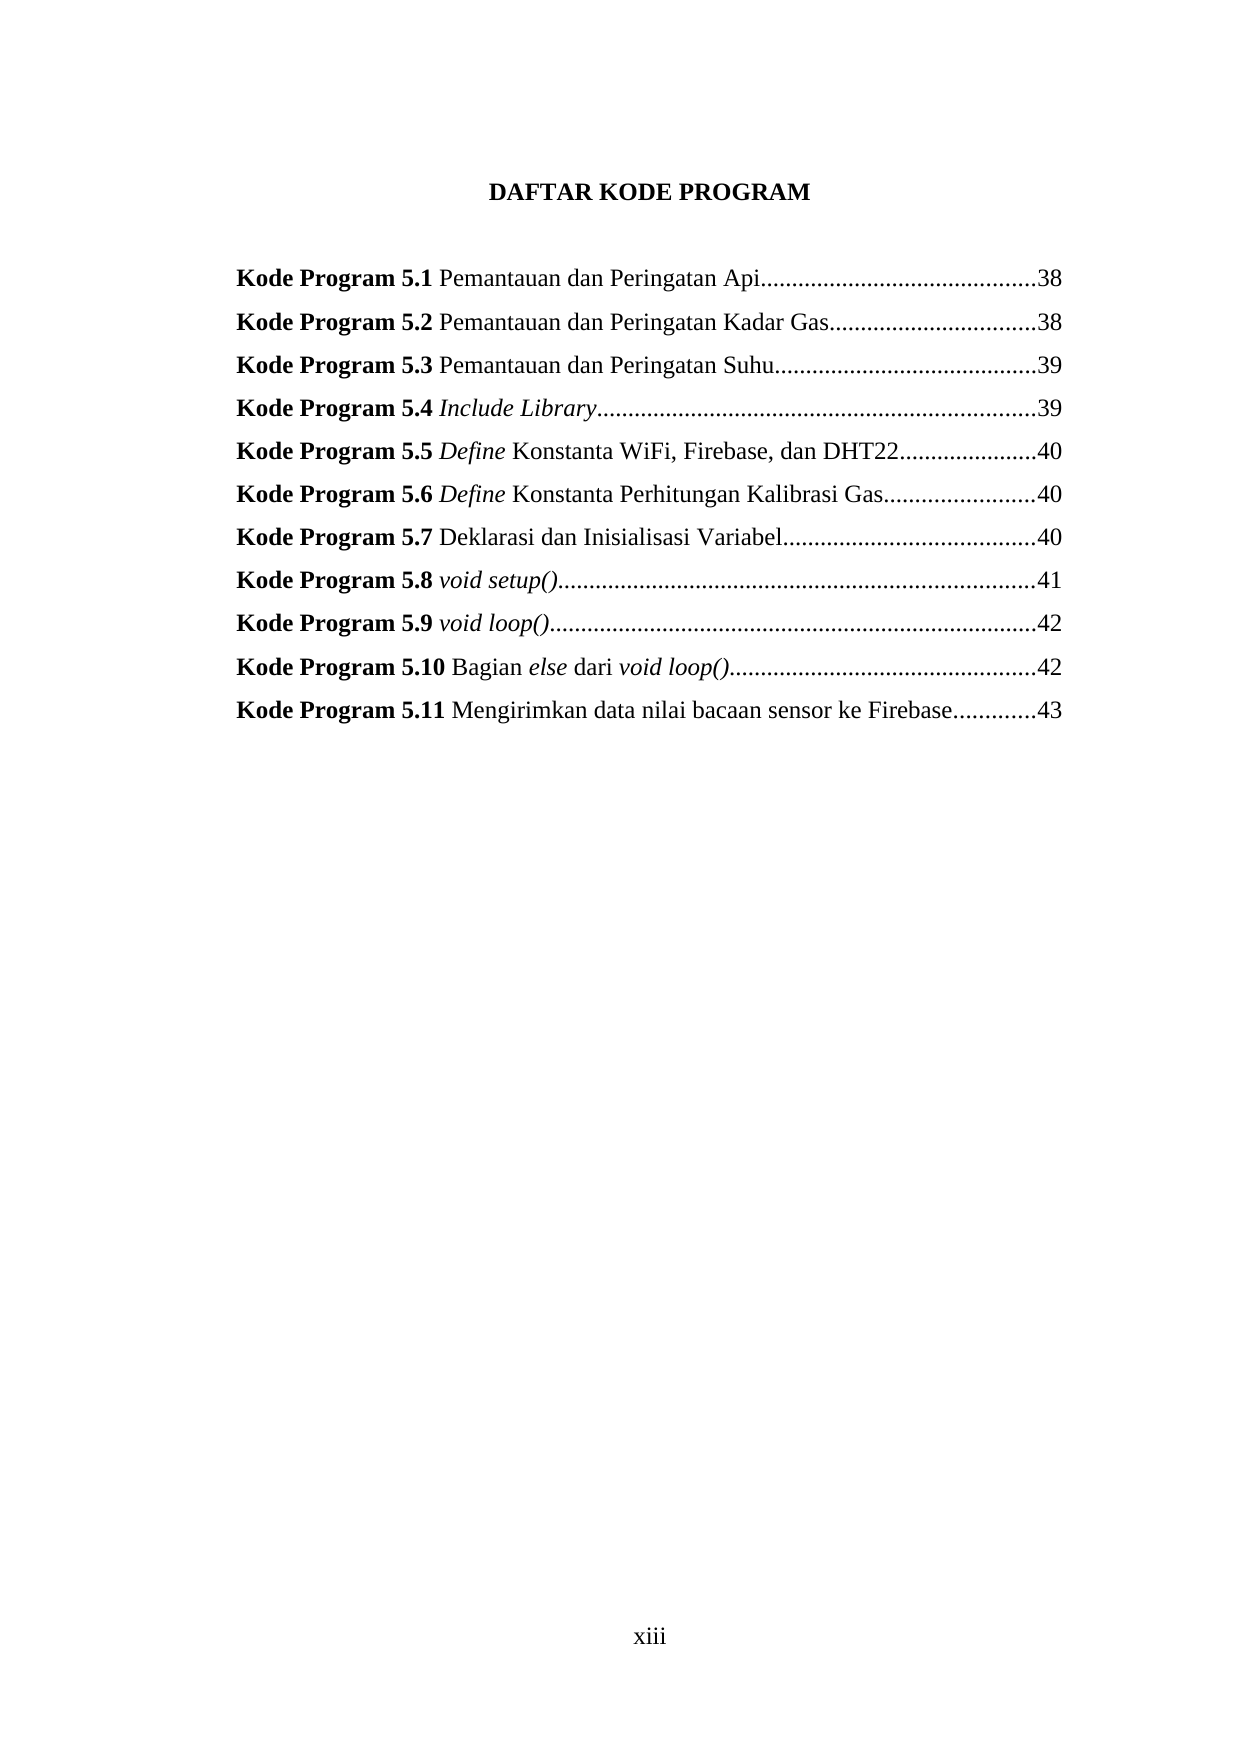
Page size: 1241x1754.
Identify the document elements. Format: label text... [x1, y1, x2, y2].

text Kode Program 5.3 Pemantauan dan Peringatan Suhu 39 [236, 350, 1063, 378]
text Kode Program 5.5 Define Konstanta WiFi, Firebase, dan DHT22 40 [236, 436, 1063, 465]
text Kode Program 5.8 void setup() 41 [236, 565, 1063, 594]
text Kode Program 5.6 Define Konstanta Perhitungan Kalibrasi Gas 40 [236, 479, 1063, 508]
text Kode Program 5.9 void loop() 42 [236, 608, 1063, 637]
text Kode Program 5.1 Pemantauan dan Peringatan Api 38 [236, 263, 1063, 292]
text Kode Program 5.4 Include Library 39 [236, 393, 1063, 422]
text Kode Program 5.7 Deklarasi dan Inisialisasi Variabel 40 [236, 522, 1063, 551]
text Kode Program 5.10 Bagian else dari void loop() 42 [236, 652, 1063, 680]
subtitle DAFTAR KODE PROGRAM [236, 177, 1063, 206]
text Kode Program 5.2 Pemantauan dan Peringatan Kadar Gas 38 [236, 307, 1063, 335]
text Kode Program 5.11 Mengirimkan data nilai bacaan sensor ke Firebase 43 [236, 695, 1063, 723]
